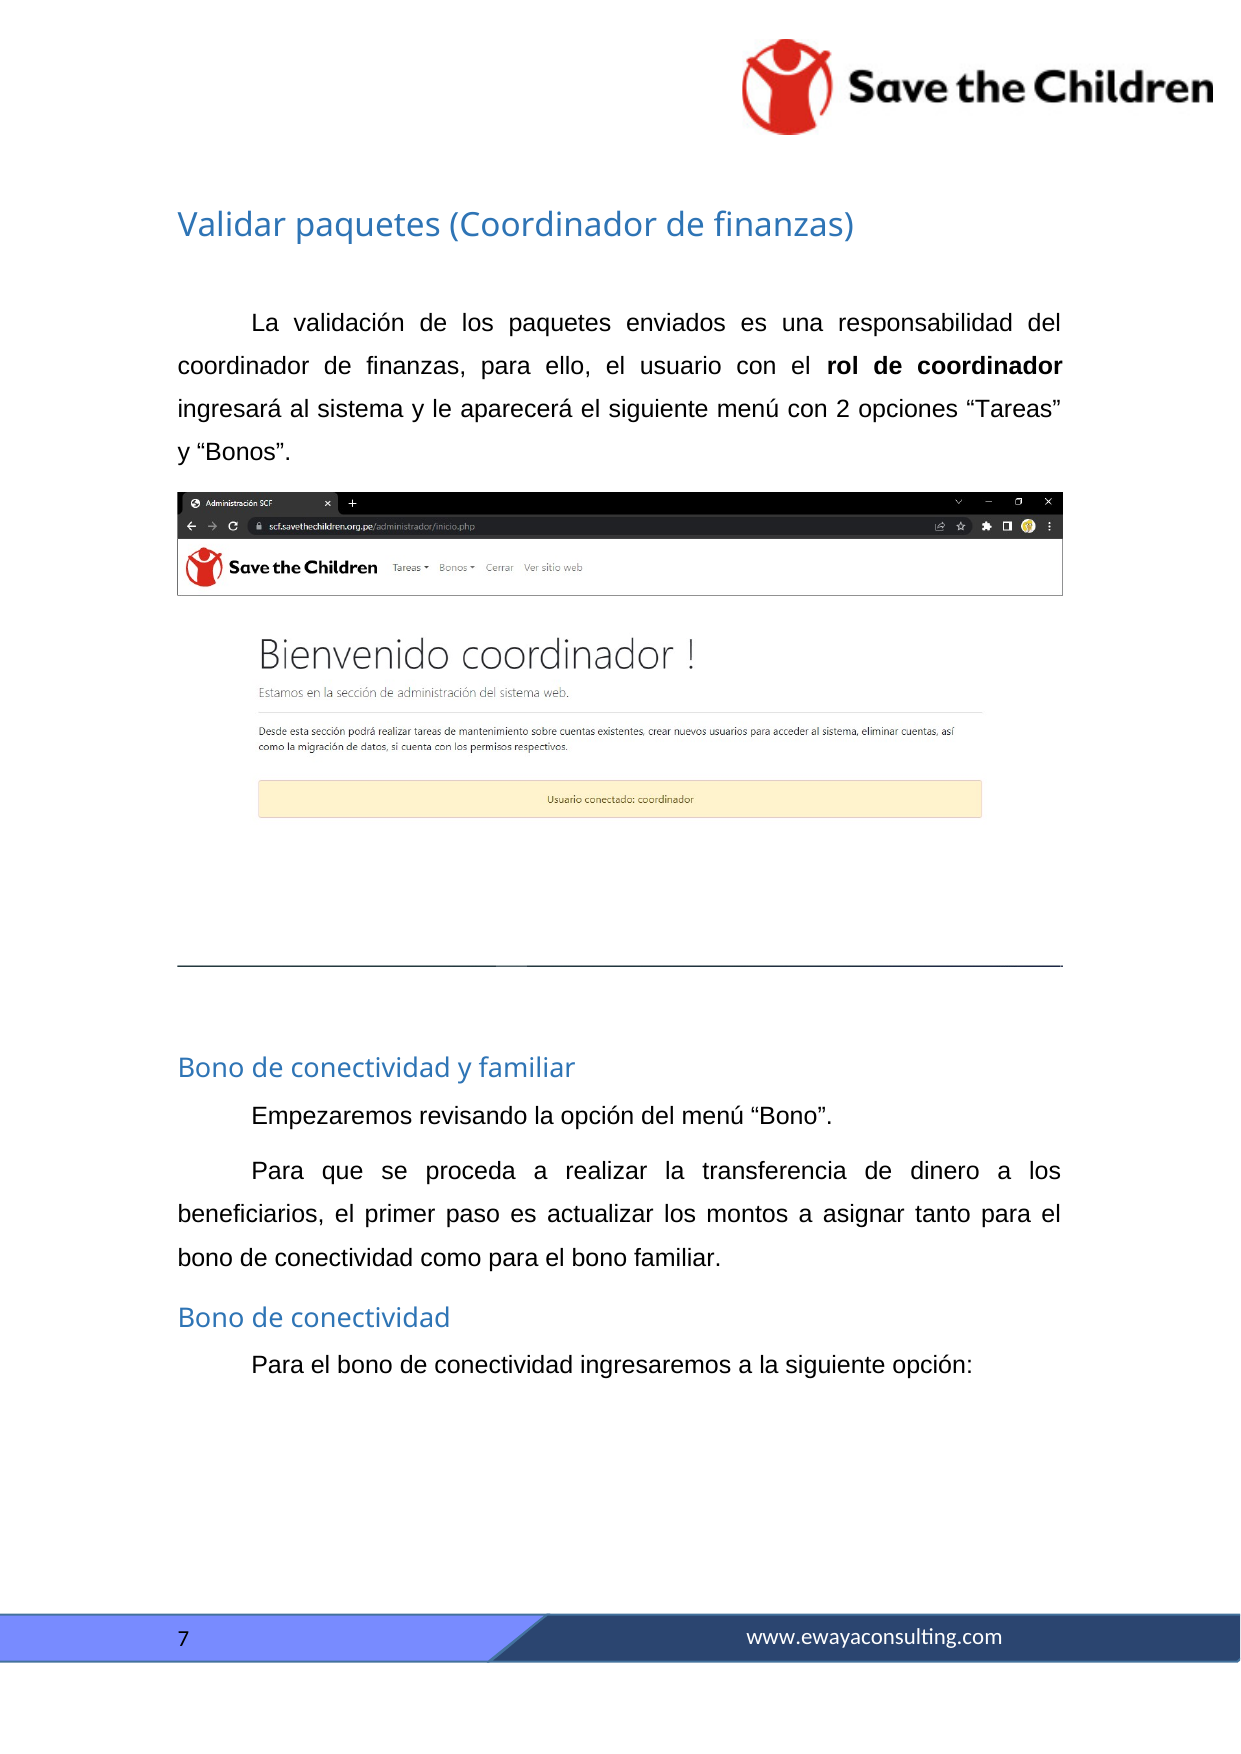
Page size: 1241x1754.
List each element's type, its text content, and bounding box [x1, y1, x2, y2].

subtitle Bono de conectividad y familiar [177, 1048, 1063, 1085]
picture [742, 39, 1213, 135]
picture [177, 492, 1063, 967]
text Para el bono de conectividad ingresaremos a la siguiente opción: [177, 1350, 1063, 1379]
subtitle Bono de conectividad [177, 1298, 1063, 1335]
text La validación de los paquetes enviados es una responsabilidad del coordinador de finanzas, para ello, el usuario con el rol de coordinador ingresará al sistema y le aparecerá el siguiente menú con 2 opciones “Tareas” y “Bonos”. [177, 308, 1063, 466]
text Empezaremos revisando la opción del menú “Bono”. [177, 1101, 1063, 1129]
text Para que se proceda a realizar la transferencia de dinero a los beneficiarios, el primer paso es actualizar los montos a asignar tanto para el bono de conectividad como para el bono familiar. [177, 1156, 1063, 1271]
subtitle Validar paquetes (Coordinador de finanzas) [177, 201, 1063, 246]
